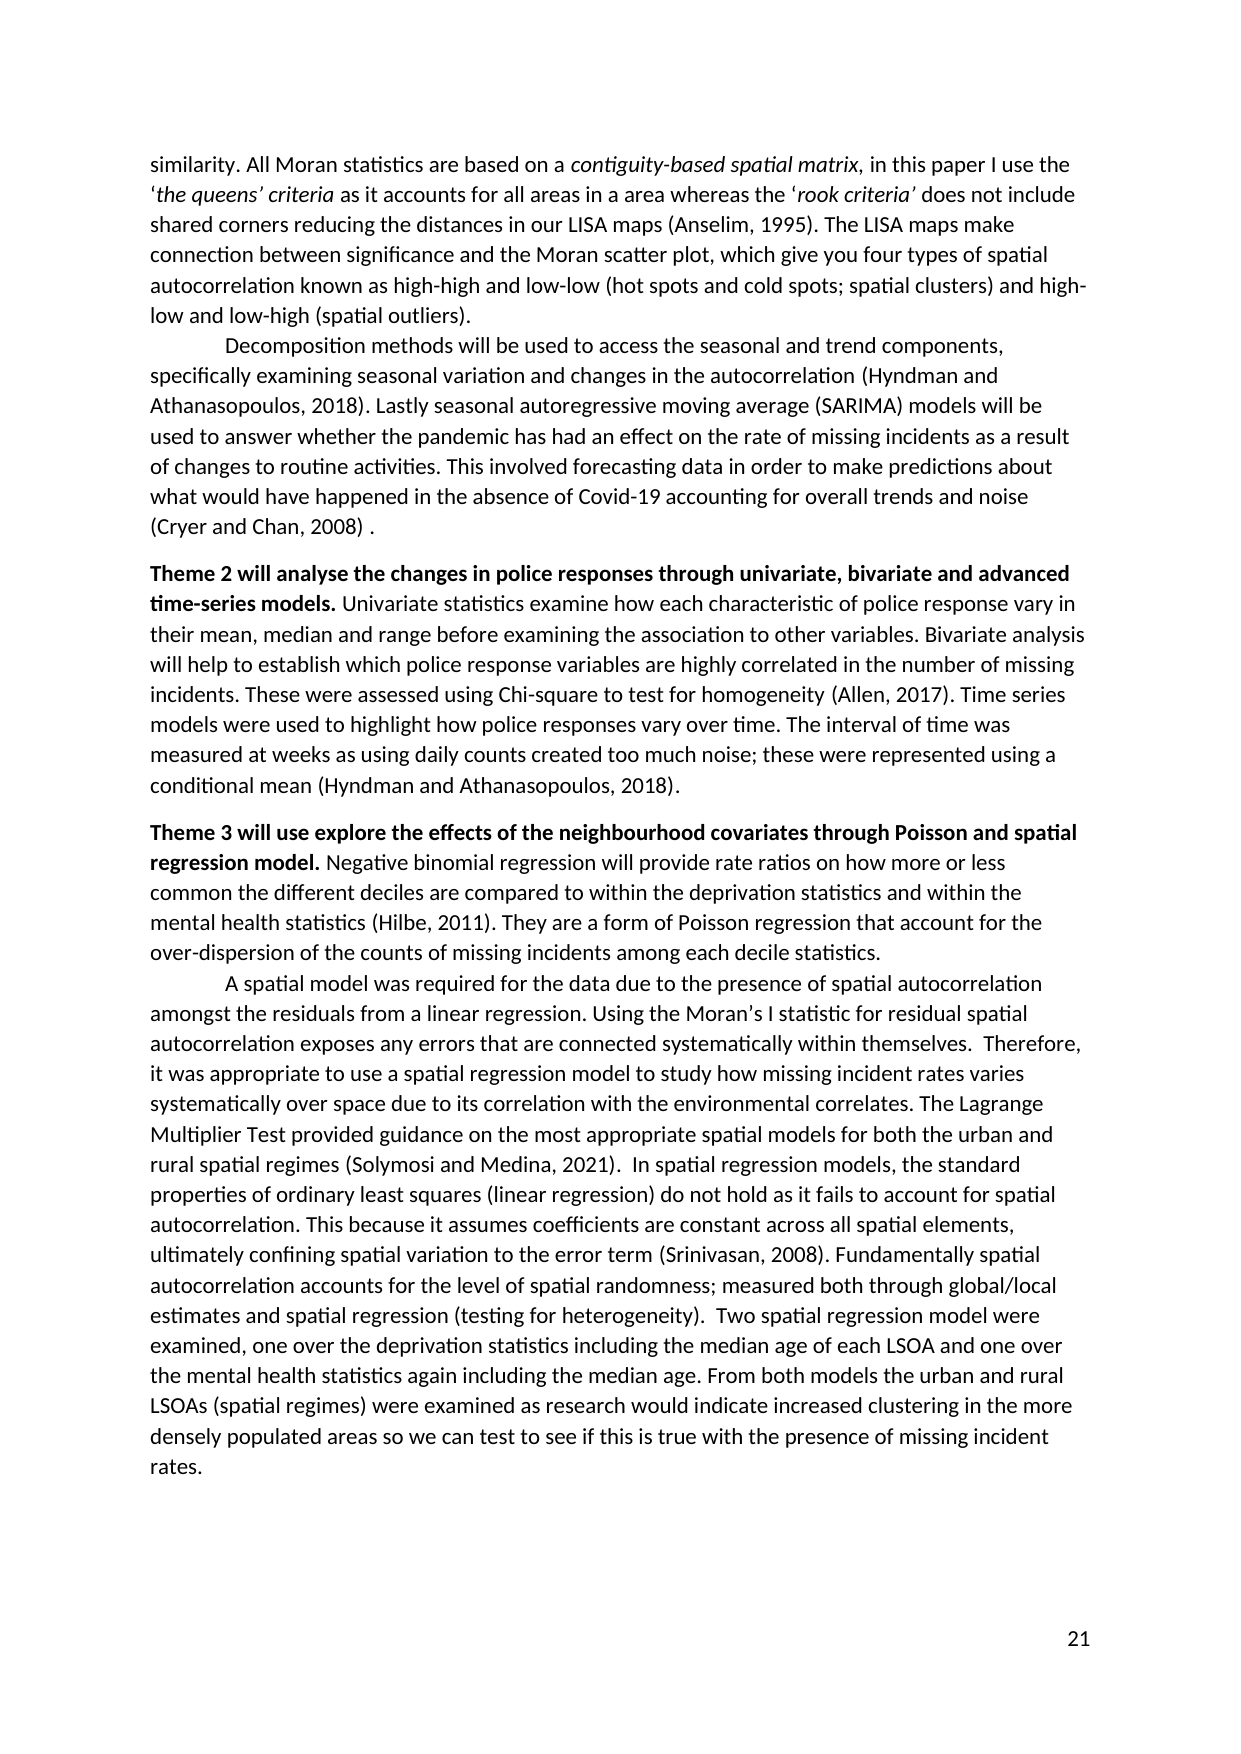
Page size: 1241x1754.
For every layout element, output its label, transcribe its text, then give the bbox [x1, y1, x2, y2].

text Theme 2 will analyse the changes in police responses through univariate, bivariate and advanced time-series models. Univariate statistics examine how each characteristic of police response vary in their mean, median and range before examining the association to other variables. Bivariate analysis will help to establish which police response variables are highly correlated in the number of missing incidents. These were assessed using Chi-square to test for homogeneity (Allen, 2017). Time series models were used to highlight how police responses vary over time. The interval of time was measured at weeks as using daily counts created too much noise; these were represented using a conditional mean (Hyndman and Athanasopoulos, 2018). [150, 559, 1090, 799]
text Theme 3 will use explore the effects of the neighbourhood covariates through Poisson and spatial regression model. Negative binomial regression will provide rate ratios on how more or less common the different deciles are compared to within the deprivation statistics and within the mental health statistics (Hilbe, 2011). They are a form of Poisson regression that account for the over-dispersion of the counts of missing incidents among each decile statistics. A spatial model was required for the data due to the presence of spatial autocorrelation amongst the residuals from a linear regression. Using the Moran’s I statistic for residual spatial autocorrelation exposes any errors that are connected systematically within themselves. Therefore, it was appropriate to use a spatial regression model to study how missing incident rates varies systematically over space due to its correlation with the environmental correlates. The Lagrange Multiplier Test provided guidance on the most appropriate spatial models for both the urban and rural spatial regimes (Solymosi and Medina, 2021). In spatial regression models, the standard properties of ordinary least squares (linear regression) do not hold as it fails to account for spatial autocorrelation. This because it assumes coefficients are constant across all spatial elements, ultimately confining spatial variation to the error term (Srinivasan, 2008). Fundamentally spatial autocorrelation accounts for the level of spatial randomness; measured both through global/local estimates and spatial regression (testing for heterogeneity). Two spatial regression model were examined, one over the deprivation statistics including the median age of each LSOA and one over the mental health statistics again including the median age. From both models the urban and rural LSOAs (spatial regimes) were examined as research would indicate increased clustering in the more densely populated areas so we can test to see if this is true with the presence of missing incident rates. [150, 818, 1090, 1480]
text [150, 150, 1090, 541]
